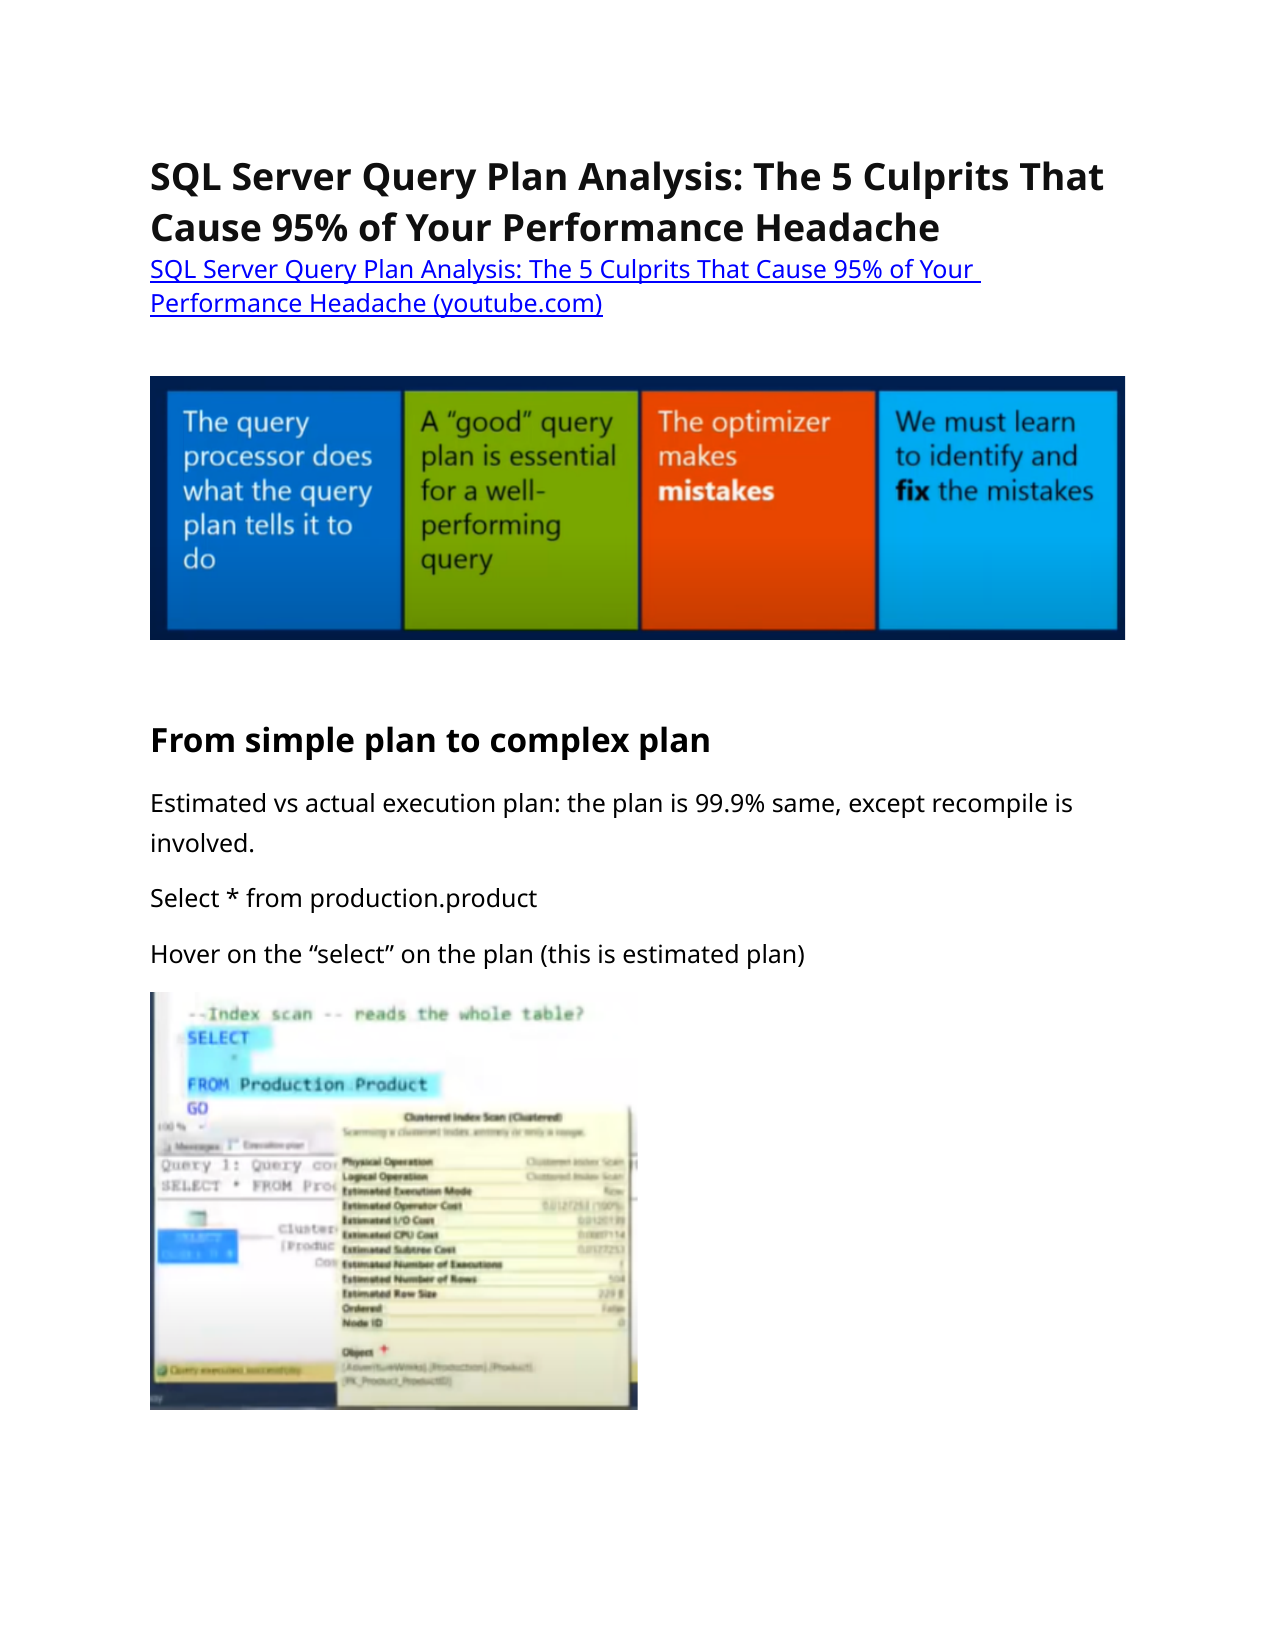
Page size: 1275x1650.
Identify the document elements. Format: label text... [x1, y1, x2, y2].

text Select * from production.product [150, 881, 1125, 915]
picture [150, 376, 1125, 640]
text SQL Server Query Plan Analysis: The 5 Culprits That Cause 95% of Your Performance Headache (youtube.com) [150, 252, 1125, 320]
text Hover on the “select” on the plan (this is estimated plan) [150, 937, 1125, 971]
picture [150, 992, 638, 1410]
text Estimated vs actual execution plan: the plan is 99.9% same, except recompile is involved. [150, 786, 1125, 859]
text SQL Server Query Plan Analysis: The 5 Culprits That Cause 95% of Your Performance Headache [150, 150, 1125, 252]
text From simple plan to complex plan [150, 717, 1125, 763]
